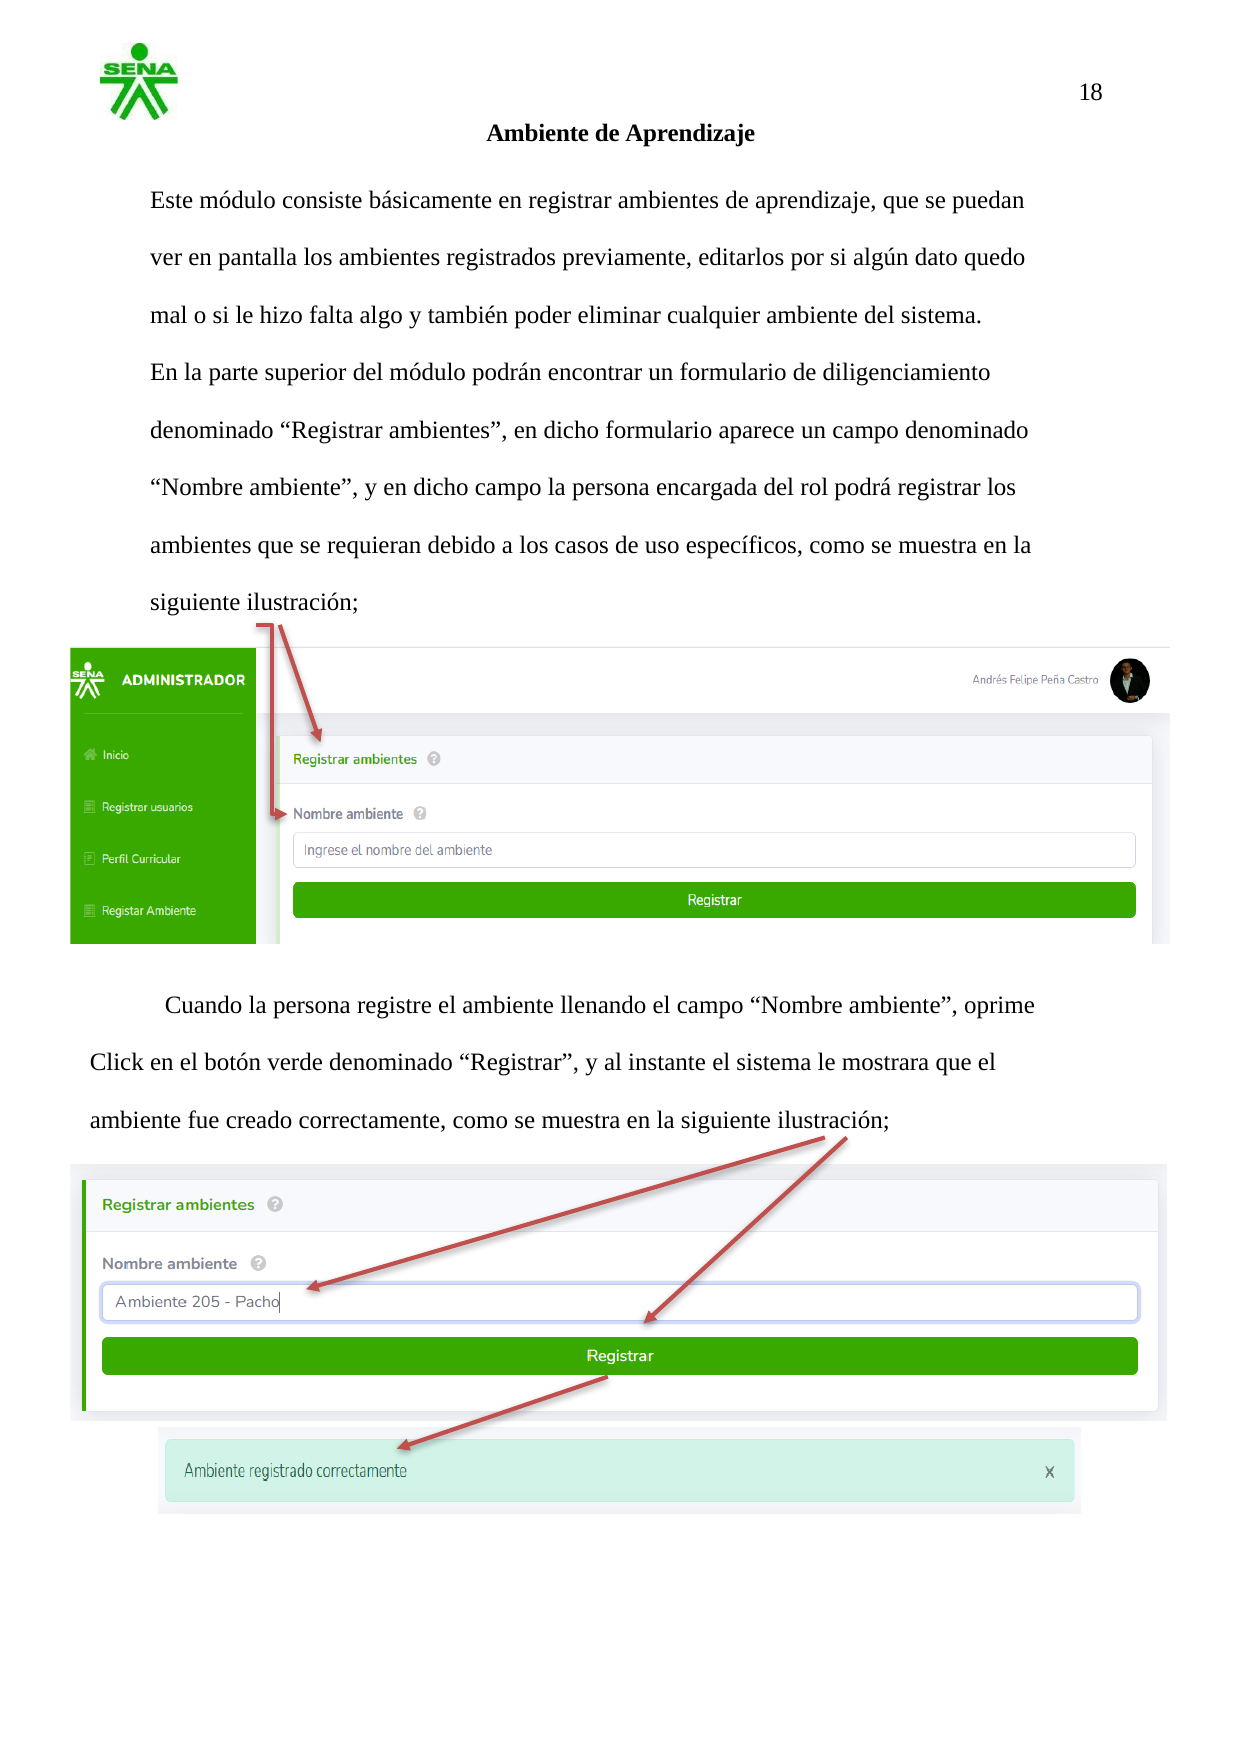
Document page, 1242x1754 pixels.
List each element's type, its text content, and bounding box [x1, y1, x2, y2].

subtitle Ambiente de Aprendizaje [77, 119, 1165, 147]
picture [70, 646, 1170, 944]
text Este módulo consiste básicamente en registrar ambientes de aprendizaje, que se puedan ver en pantalla los ambientes registrados previamente, editarlos por si algún dato quedo mal o si le hizo falta algo y también poder eliminar cualquier ambiente del sistema. [150, 185, 1055, 328]
picture [100, 43, 178, 119]
picture [70, 1164, 1168, 1421]
picture [157, 1427, 1082, 1514]
text En la parte superior del módulo podrán encontrar un formulario de diligenciamiento denominado “Registrar ambientes”, en dicho formulario aparece un campo denominado “Nombre ambiente”, y en dicho campo la persona encargada del rol podrá registrar los ambientes que se requieran debido a los casos de uso específicos, como se muestra en la siguiente ilustración; [150, 357, 1055, 616]
text Cuando la persona registre el ambiente llenando el campo “Nombre ambiente”, oprime Click en el botón verde denominado “Registrar”, y al instante el sistema le mostrara que el ambiente fue creado correctamente, como se muestra en la siguiente ilustración; [89, 990, 1074, 1133]
